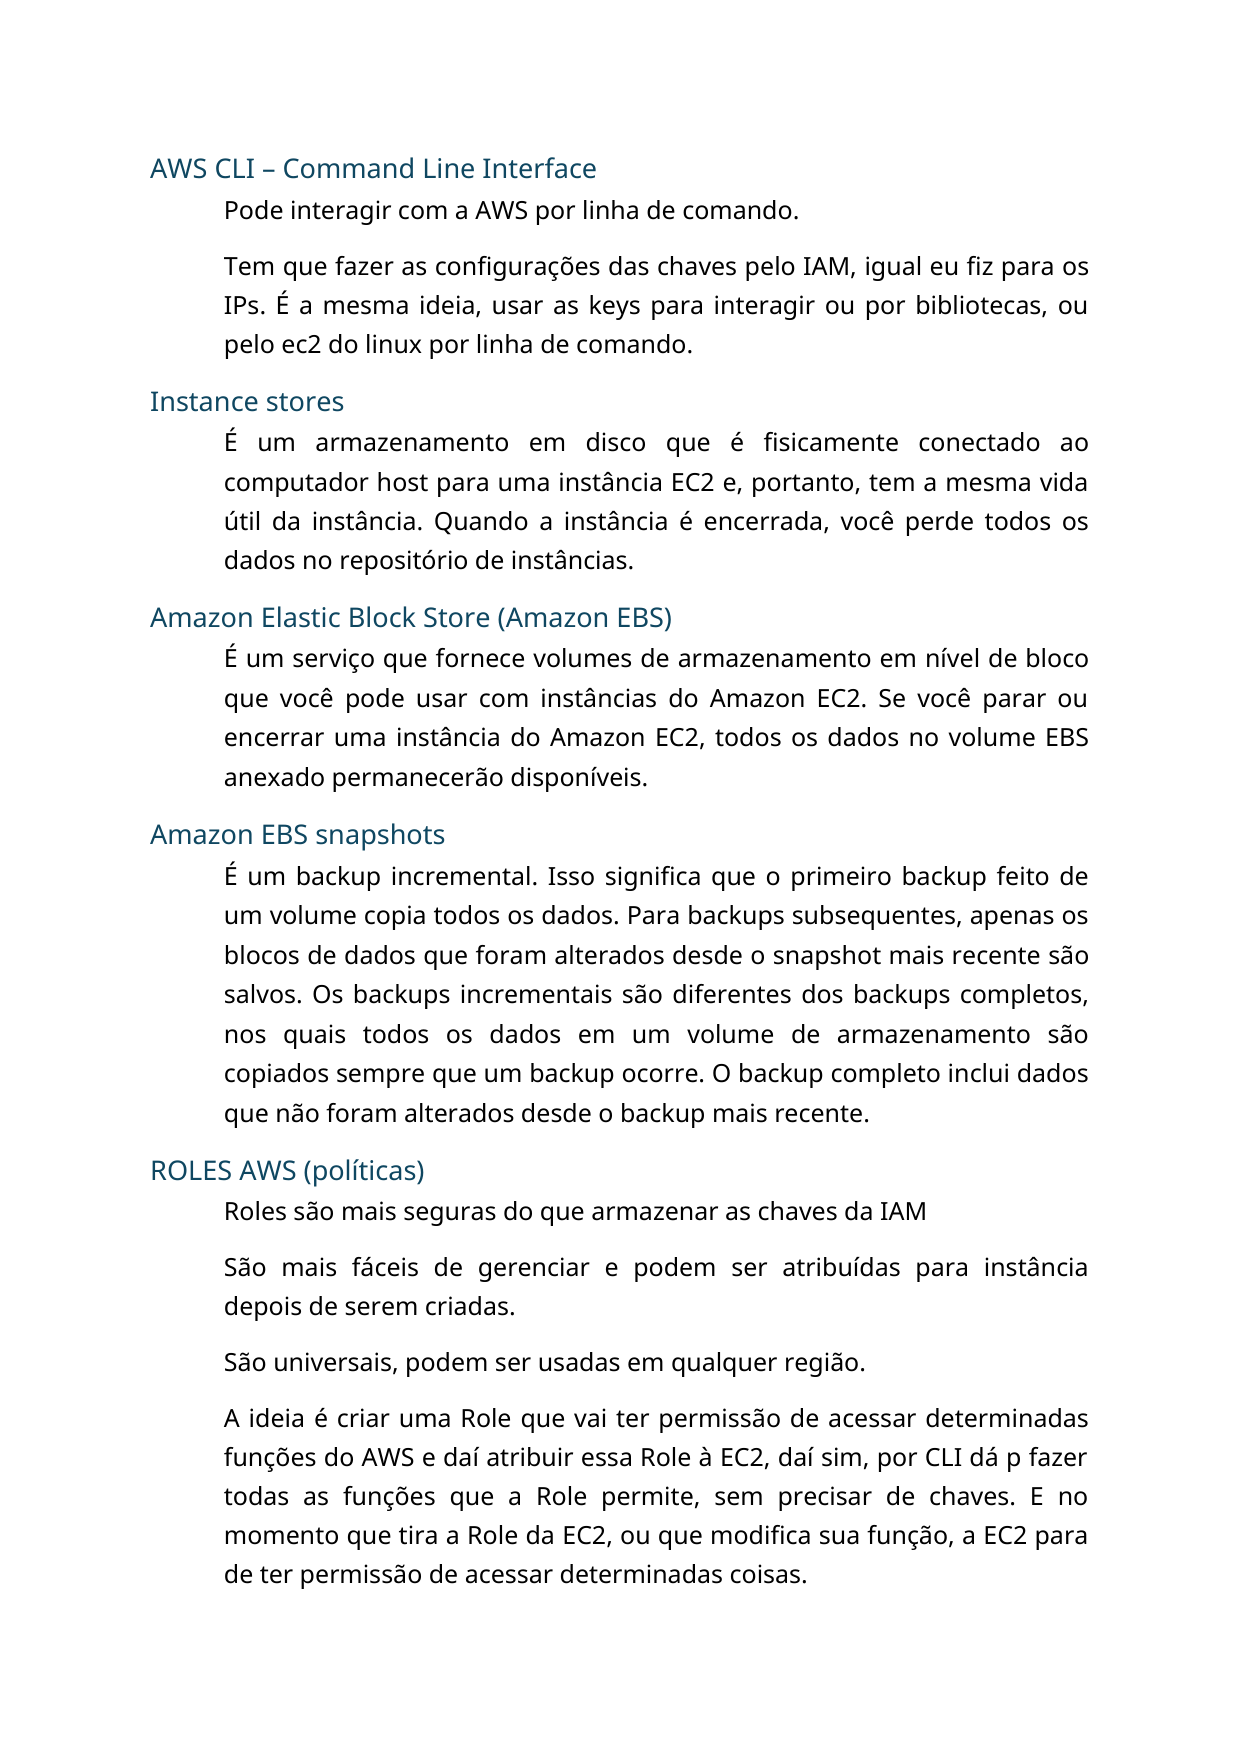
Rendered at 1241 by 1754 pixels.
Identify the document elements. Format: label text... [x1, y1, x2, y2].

subtitle Amazon EBS snapshots [150, 816, 1090, 853]
subtitle Amazon Elastic Block Store (Amazon EBS) [150, 598, 1090, 635]
subtitle ROLES AWS (políticas) [150, 1151, 1090, 1188]
text Tem que fazer as configurações das chaves pelo IAM, igual eu fiz para os IPs. É a mesma ideia, usar as keys para interagir ou por bibliotecas, ou pelo ec2 do linux por linha de comando. [224, 248, 1090, 361]
text São universais, podem ser usadas em qualquer região. [224, 1345, 1090, 1379]
text É um serviço que fornece volumes de armazenamento em nível de bloco que você pode usar com instâncias do Amazon EC2. Se você parar ou encerrar uma instância do Amazon EC2, todos os dados no volume EBS anexado permanecerão disponíveis. [224, 641, 1090, 794]
text A ideia é criar uma Role que vai ter permissão de acessar determinadas funções do AWS e daí atribuir essa Role à EC2, daí sim, por CLI dá p fazer todas as funções que a Role permite, sem precisar de chaves. E no momento que tira a Role da EC2, ou que modifica sua função, a EC2 para de ter permissão de acessar determinadas coisas. [224, 1401, 1090, 1591]
text Pode interagir com a AWS por linha de comando. [224, 192, 1090, 226]
subtitle AWS CLI – Command Line Interface [150, 150, 1090, 187]
text É um armazenamento em disco que é fisicamente conectado ao computador host para uma instância EC2 e, portanto, tem a mesma vida útil da instância. Quando a instância é encerrada, você perde todos os dados no repositório de instâncias. [224, 425, 1090, 577]
text É um backup incremental. Isso significa que o primeiro backup feito de um volume copia todos os dados. Para backups subsequentes, apenas os blocos de dados que foram alterados desde o snapshot mais recente são salvos. Os backups incrementais são diferentes dos backups completos, nos quais todos os dados em um volume de armazenamento são copiados sempre que um backup ocorre. O backup completo inclui dados que não foram alterados desde o backup mais recente. [224, 858, 1090, 1129]
text Roles são mais seguras do que armazenar as chaves da IAM [224, 1194, 1090, 1228]
text São mais fáceis de gerenciar e podem ser atribuídas para instância depois de serem criadas. [224, 1250, 1090, 1323]
subtitle Instance stores [150, 382, 1090, 419]
